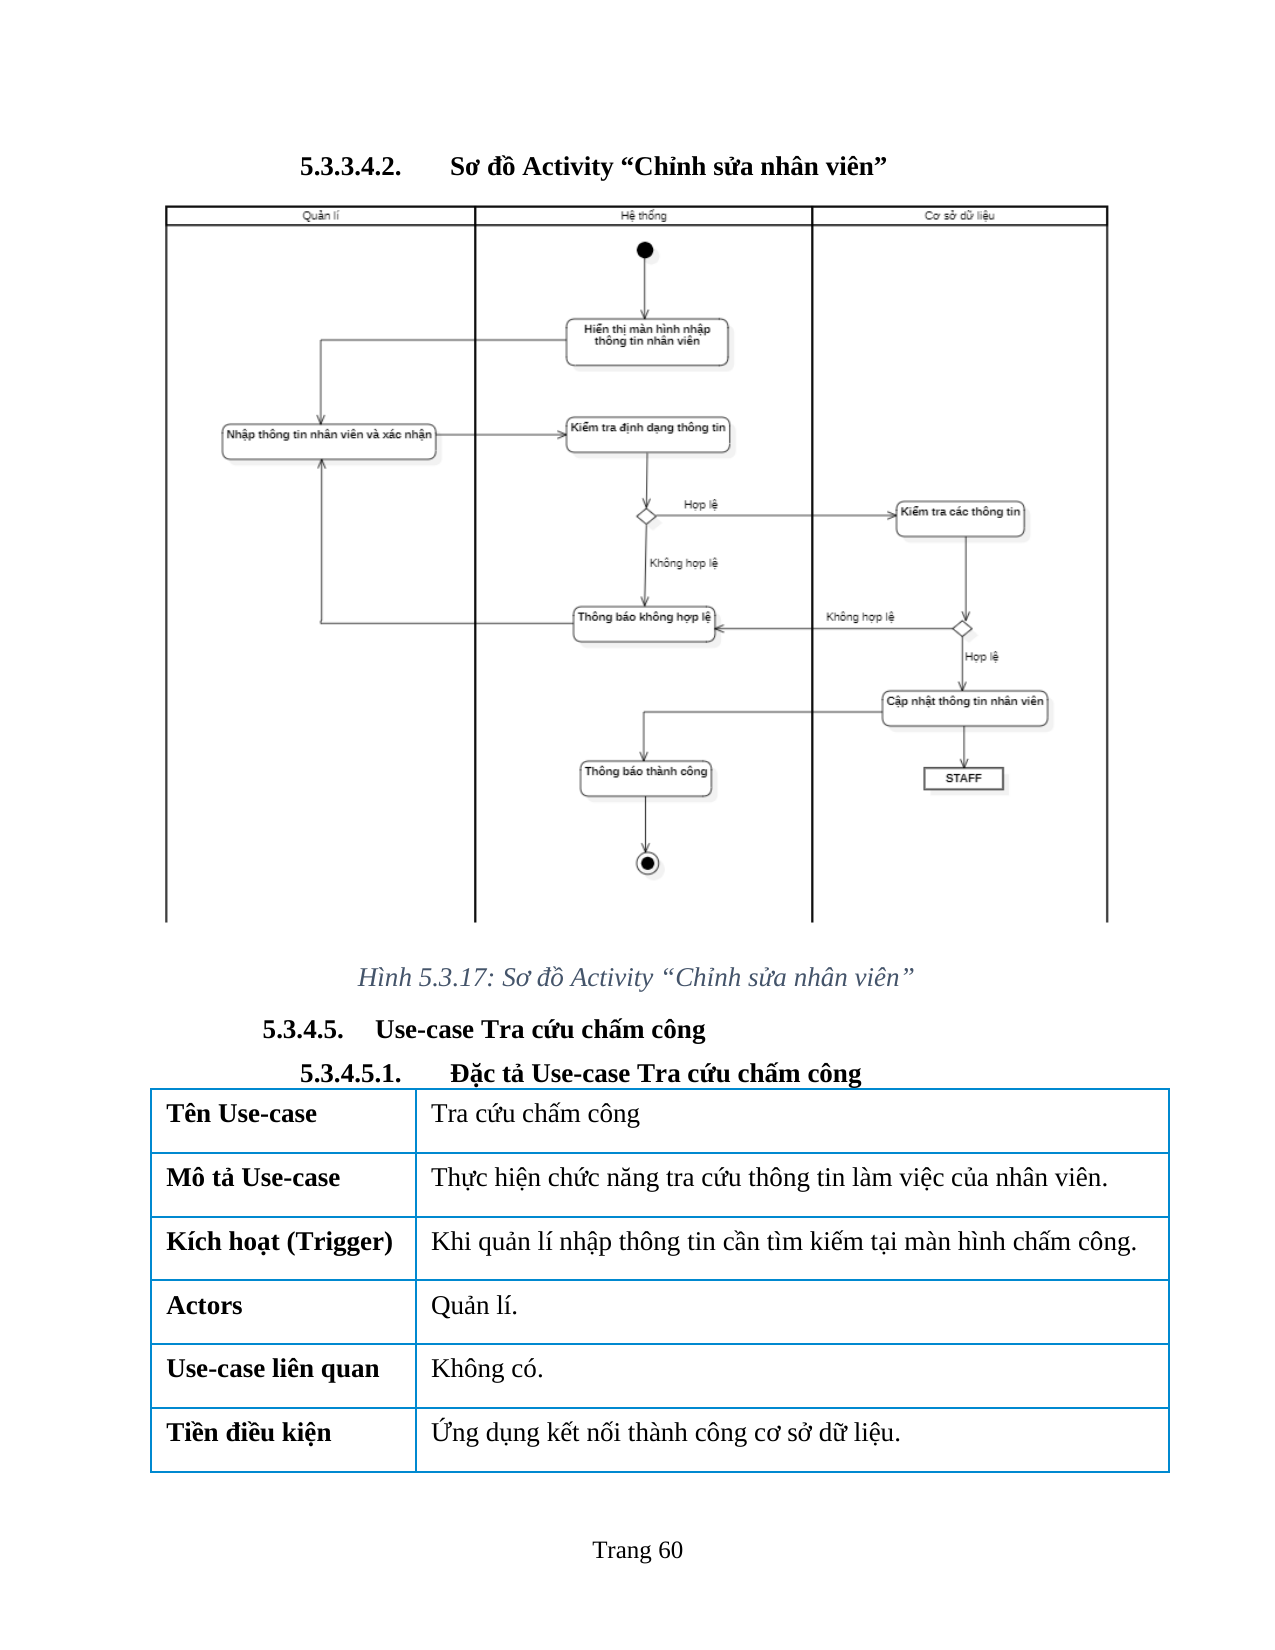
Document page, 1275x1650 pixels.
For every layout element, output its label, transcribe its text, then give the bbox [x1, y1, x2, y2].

table_cell Quản lí. [417, 1281, 1168, 1343]
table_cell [417, 1409, 1168, 1471]
subtitle Use-case Tra cứu chấm công [262, 1013, 1125, 1044]
table_cell Use-case liên quan [152, 1345, 415, 1407]
table_cell Không có. [417, 1345, 1168, 1407]
table_cell Thực hiện chức năng tra cứu thông tin làm việc của nhân viên. [417, 1154, 1168, 1216]
table_cell Actors [152, 1281, 415, 1343]
table_cell Mô tả Use-case [152, 1154, 415, 1216]
table_cell Khi quản lí nhập thông tin cần tìm kiếm tại màn hình chấm công. [417, 1218, 1168, 1279]
table_cell Tiền điều kiện [152, 1409, 415, 1471]
table_cell Kích hoạt (Trigger) [152, 1218, 415, 1279]
table_header Tên Use-case [152, 1090, 415, 1152]
subtitle Sơ đồ Activity “Chỉnh sửa nhân viên” [300, 150, 1125, 181]
subtitle Đặc tả Use-case Tra cứu chấm công [300, 1057, 1125, 1088]
picture [150, 181, 1125, 946]
table_header Tra cứu chấm công [417, 1090, 1168, 1152]
